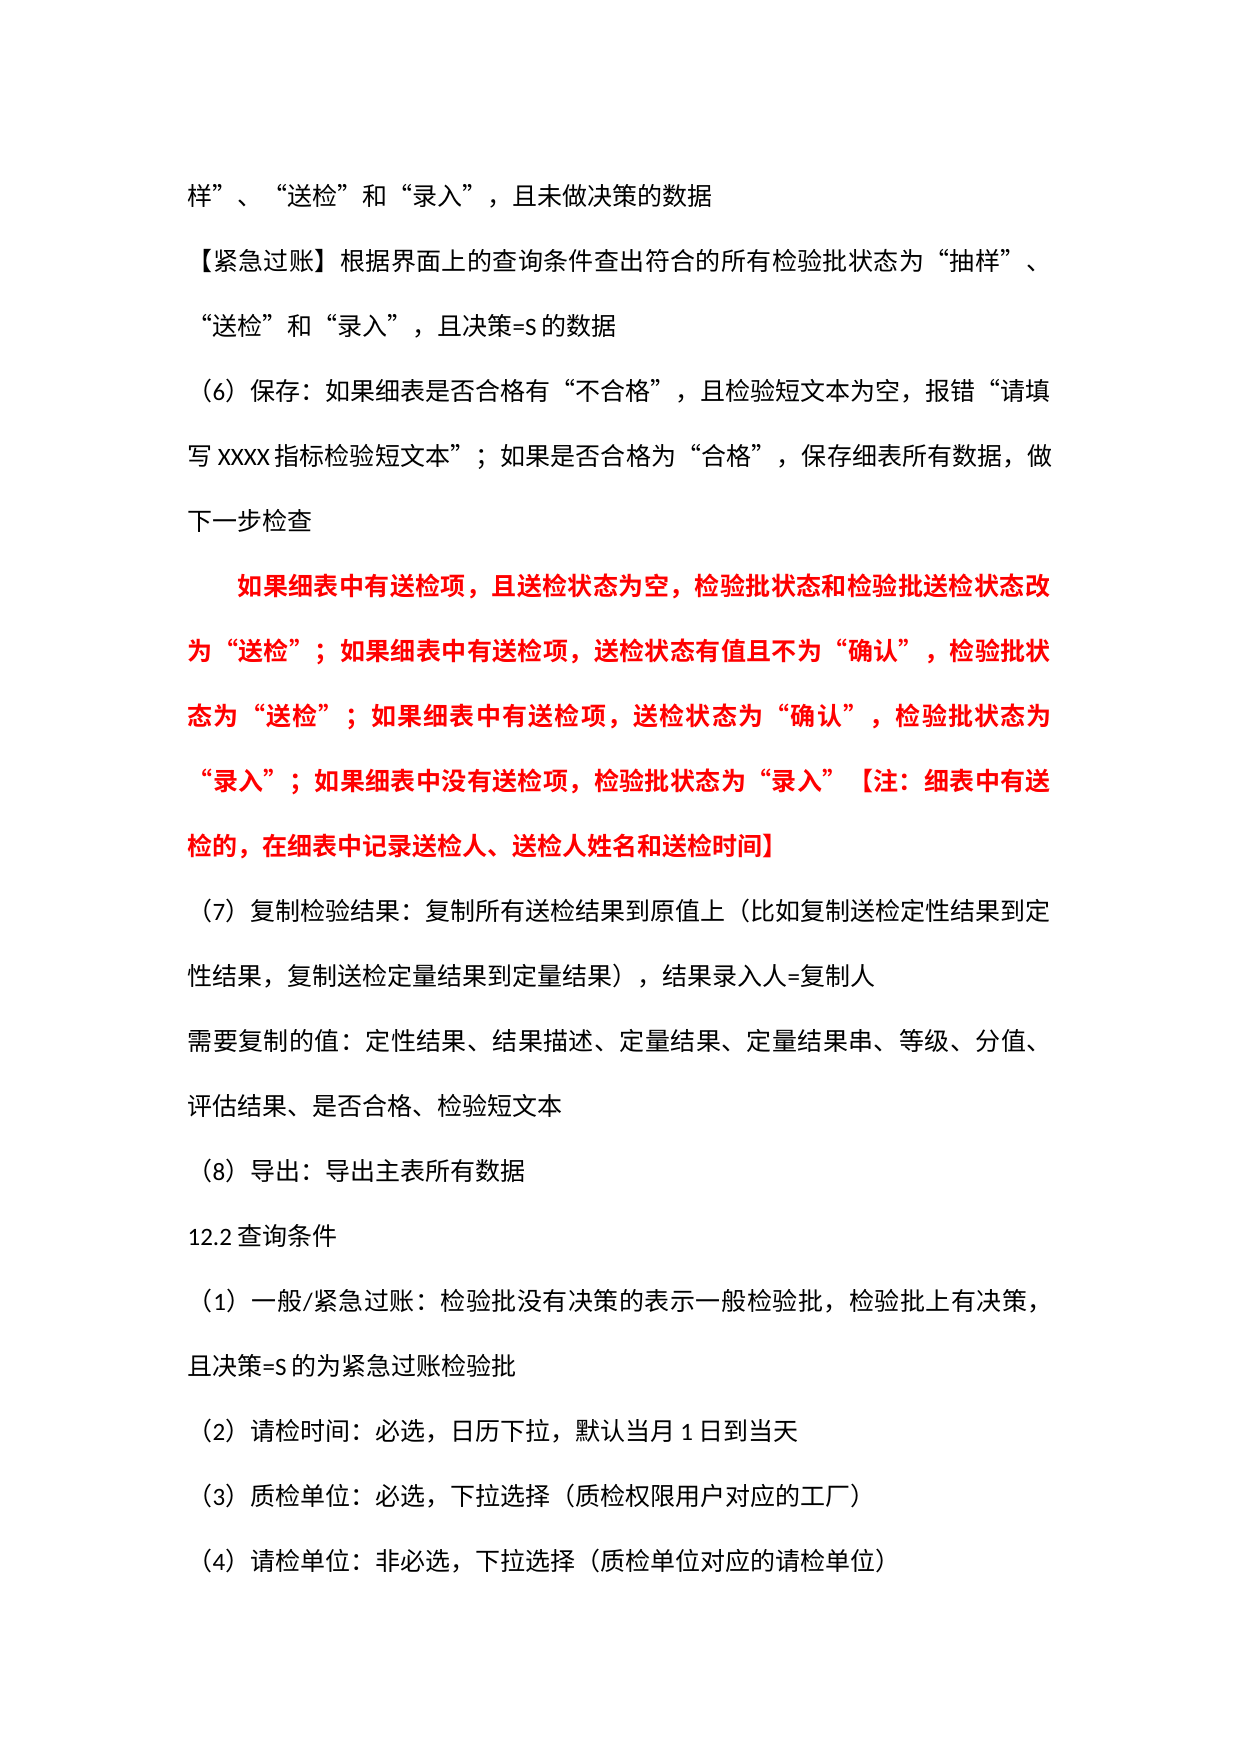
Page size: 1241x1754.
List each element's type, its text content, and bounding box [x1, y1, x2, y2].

text （6）保存：如果细表是否合格有“不合格”，且检验短文本为空，报错“请填写XXXX指标检验短文本”；如果是否合格为“合格”，保存细表所有数据，做下一步检查 [187, 357, 1053, 552]
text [187, 162, 1053, 227]
text （4）请检单位：非必选，下拉选择（质检单位对应的请检单位） [187, 1527, 1053, 1592]
text （7）复制检验结果：复制所有送检结果到原值上（比如复制送检定性结果到定性结果，复制送检定量结果到定量结果），结果录入人=复制人 [187, 877, 1053, 1007]
text （2）请检时间：必选，日历下拉，默认当月1日到当天 [187, 1397, 1053, 1462]
text 12.2查询条件 [187, 1202, 1053, 1267]
text （1）一般/紧急过账：检验批没有决策的表示一般检验批，检验批上有决策，且决策=S的为紧急过账检验批 [187, 1267, 1053, 1397]
text （3）质检单位：必选，下拉选择（质检权限用户对应的工厂） [187, 1462, 1053, 1527]
text （8）导出：导出主表所有数据 [187, 1137, 1053, 1202]
text 如果细表中有送检项，且送检状态为空，检验批状态和检验批送检状态改为“送检”；如果细表中有送检项，送检状态有值且不为“确认”，检验批状态为“送检”；如果细表中有送检项，送检状态为“确认”，检验批状态为“录入”；如果细表中没有送检项，检验批状态为“录入”【注：细表中有送检的，在细表中记录送检人、送检人姓名和送检时间】 [187, 552, 1053, 877]
text 【紧急过账】根据界面上的查询条件查出符合的所有检验批状态为“抽样”、“送检”和“录入”，且决策=S的数据 [187, 227, 1053, 357]
text 需要复制的值：定性结果、结果描述、定量结果、定量结果串、等级、分值、评估结果、是否合格、检验短文本 [187, 1007, 1053, 1137]
